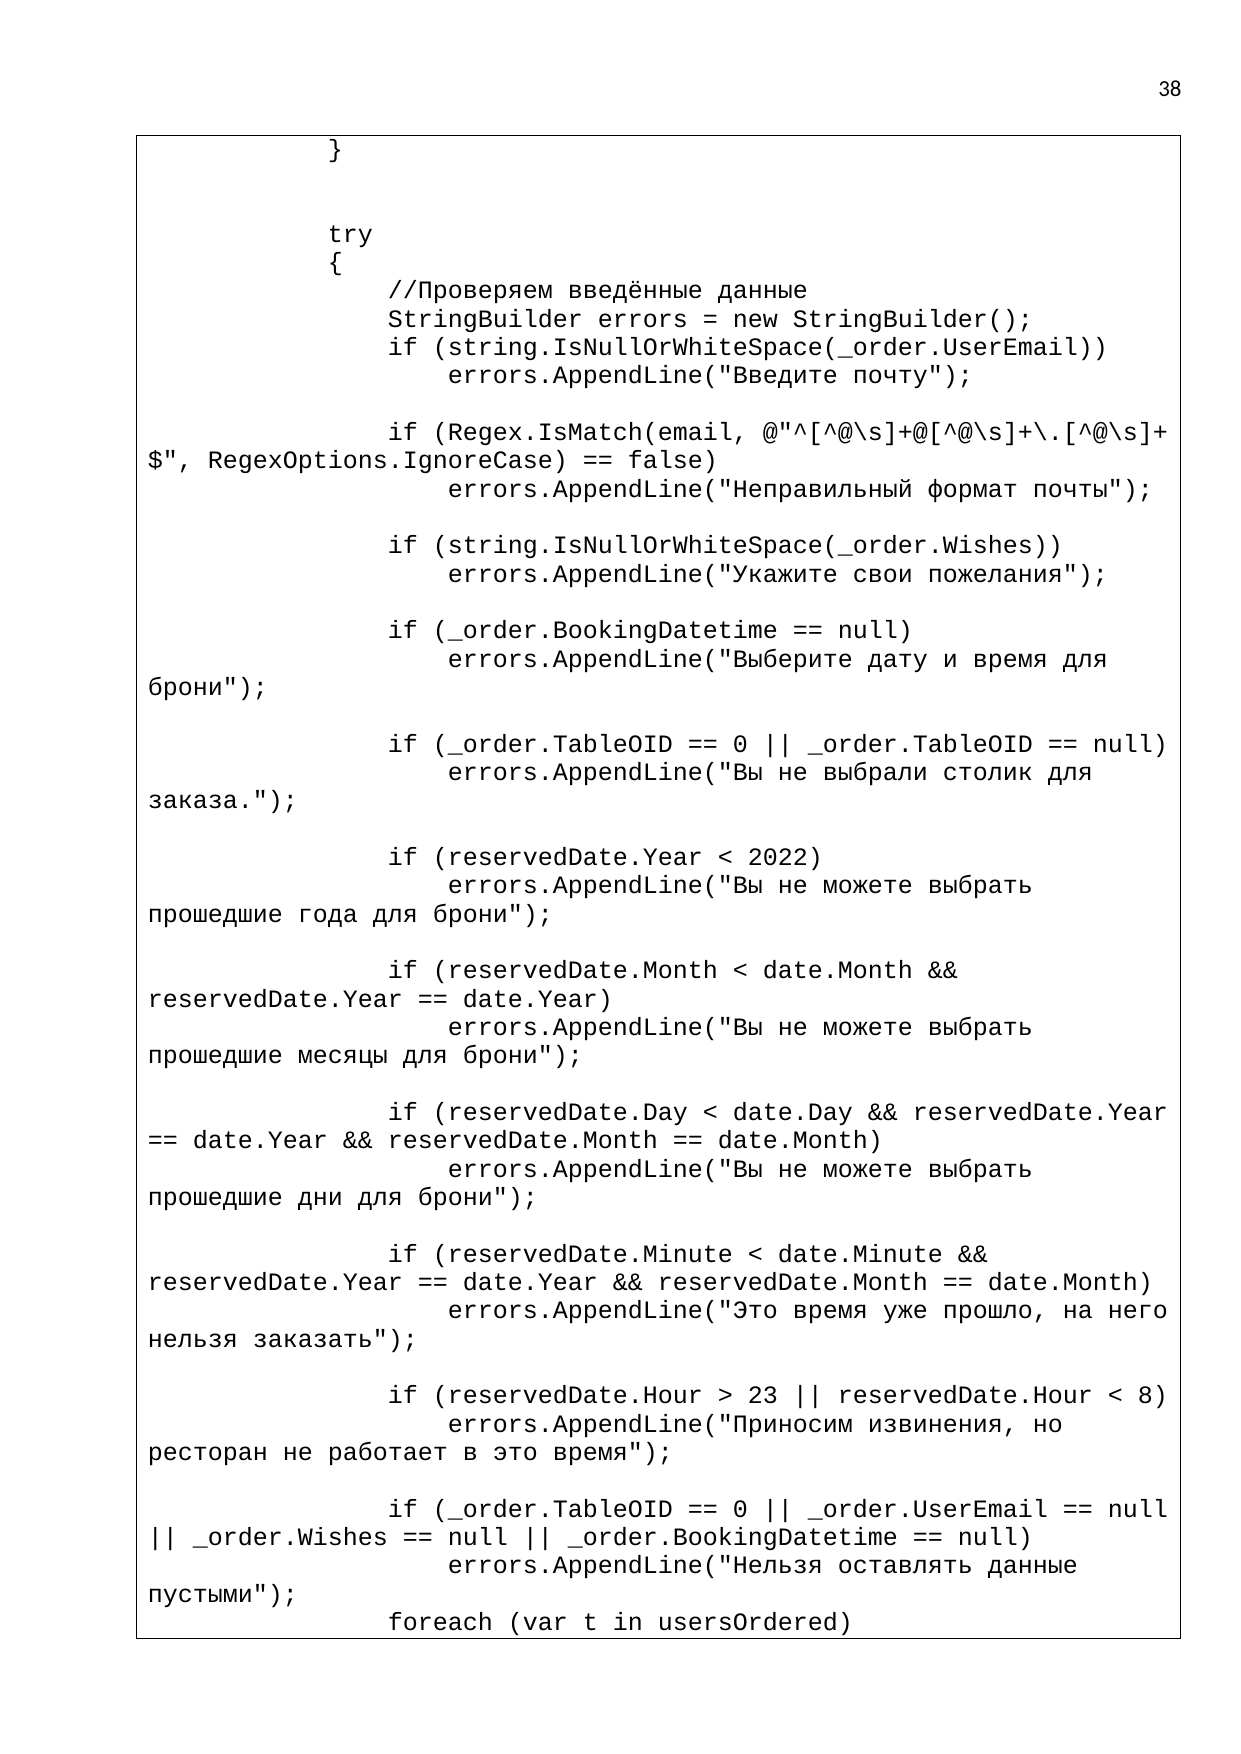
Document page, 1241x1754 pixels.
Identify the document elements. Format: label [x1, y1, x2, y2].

table_header [137, 136, 1180, 1638]
